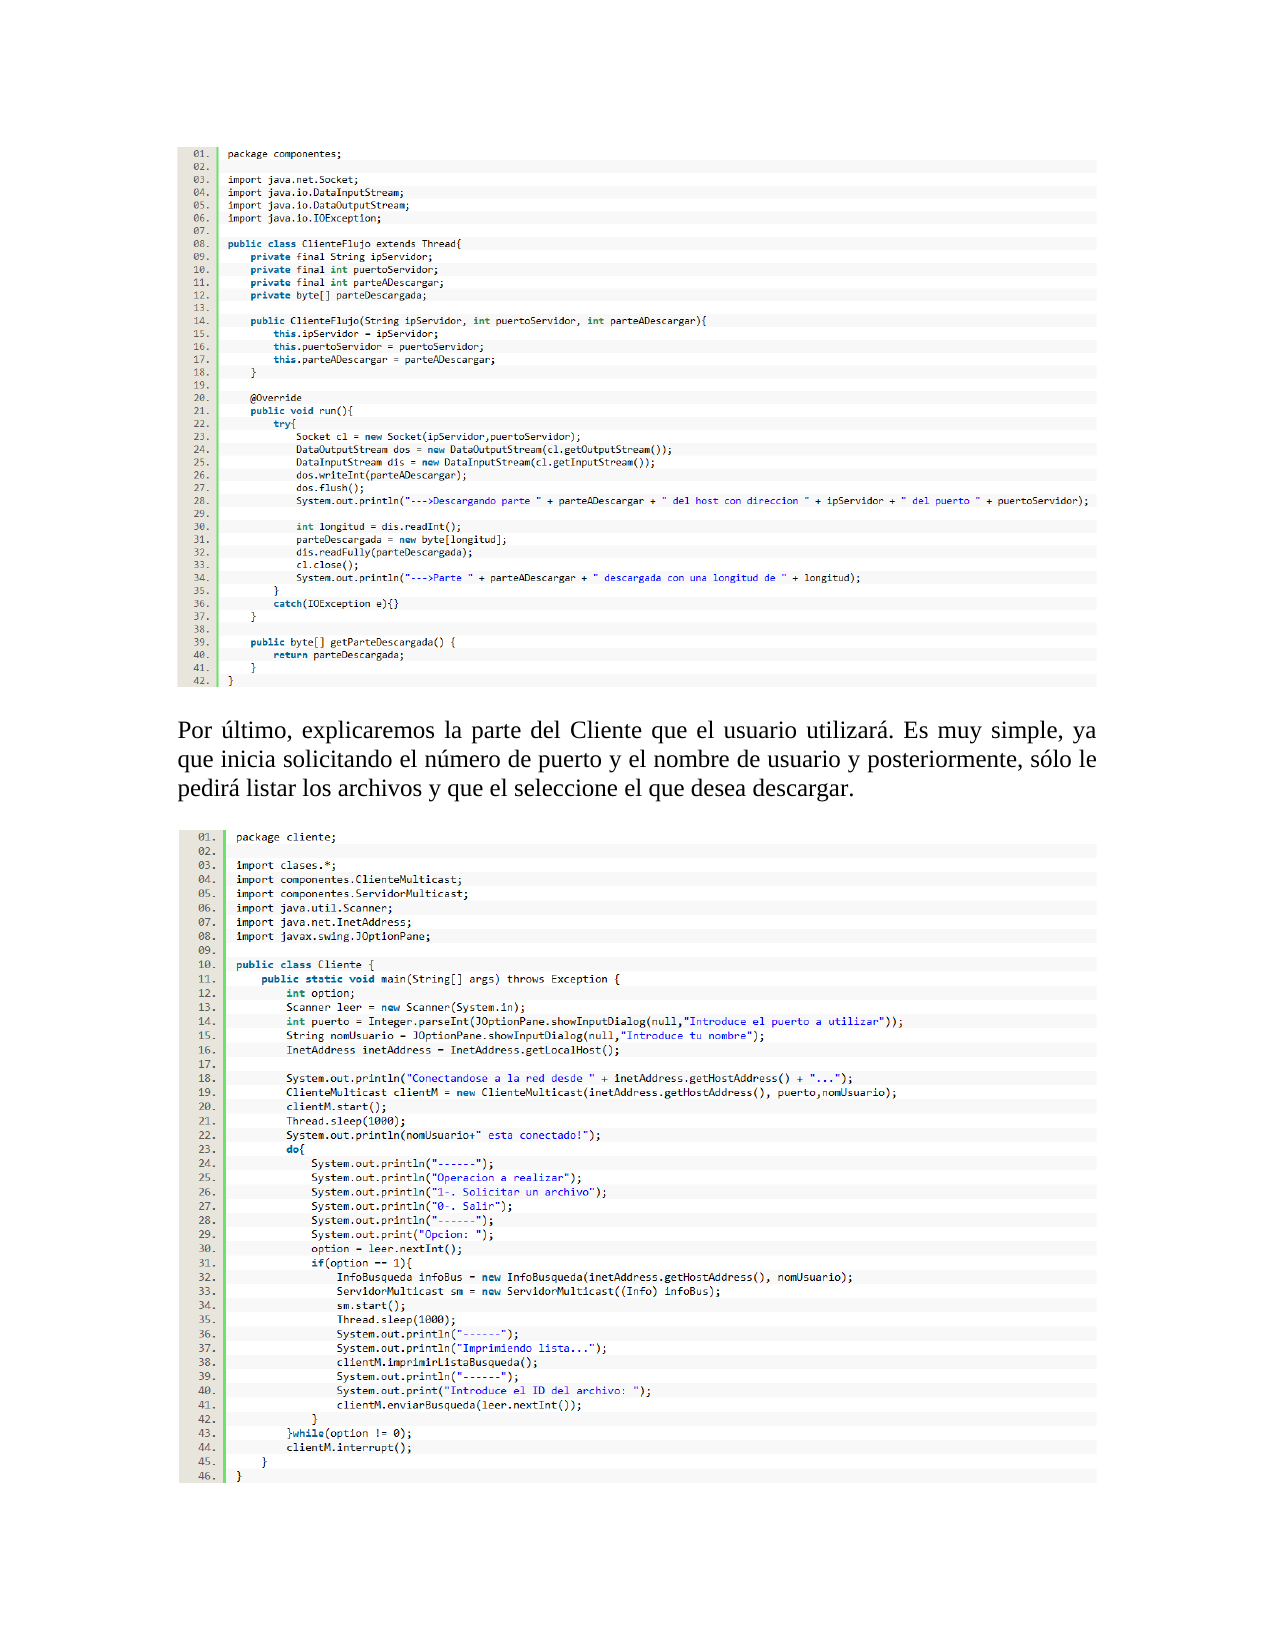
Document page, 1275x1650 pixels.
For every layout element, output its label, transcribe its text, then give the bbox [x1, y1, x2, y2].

text Por último, explicaremos la parte del Cliente que el usuario utilizará. Es muy simple, ya que inicia solicitando el número de puerto y el nombre de usuario y posteriormente, sólo le pedirá listar los archivos y que el seleccione el que desea descargar. [177, 715, 1098, 801]
picture [177, 830, 1097, 1483]
picture [177, 147, 1097, 687]
